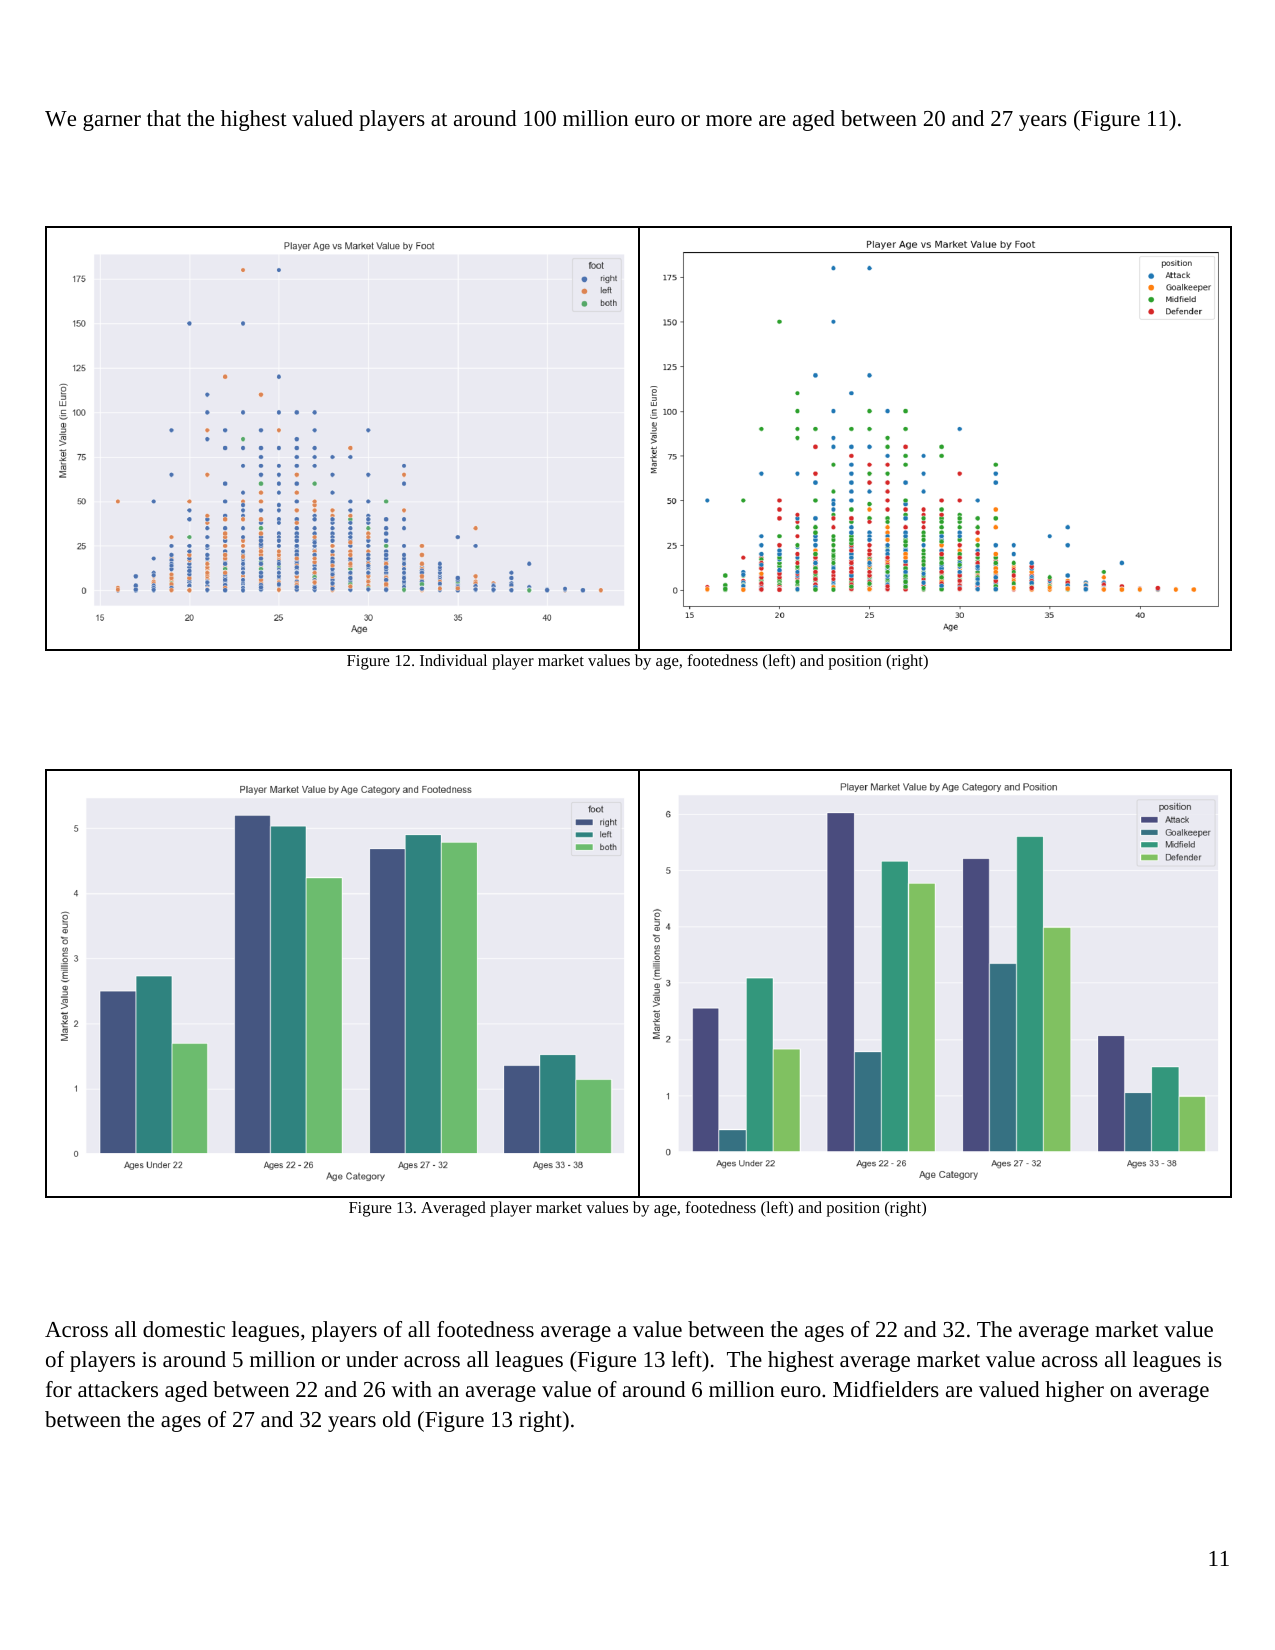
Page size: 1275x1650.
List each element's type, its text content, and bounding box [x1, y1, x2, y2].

text We garner that the highest valued players at around 100 million euro or more are aged between 20 and 27 years (Figure 11). [45, 105, 1230, 132]
table_header [640, 228, 1230, 649]
text Figure 13. Averaged player market values by age, footedness (left) and position (right) [45, 1198, 1230, 1217]
picture [56, 238, 627, 635]
table_header [640, 771, 1230, 1196]
table_header [47, 228, 638, 649]
picture [56, 781, 627, 1182]
text Figure 12. Individual player market values by age, footedness (left) and position (right) [45, 651, 1230, 670]
picture [648, 238, 1220, 633]
picture [648, 781, 1220, 1182]
table_header [47, 771, 638, 1196]
text Across all domestic leagues, players of all footedness average a value between the ages of 22 and 32. The average market value of players is around 5 million or under across all leagues (Figure 13 left). The highest average market value across all leagues is for attackers aged between 22 and 26 with an average value of around 6 million euro. Midfielders are valued higher on average between the ages of 27 and 32 years old (Figure 13 right). [45, 1316, 1230, 1433]
